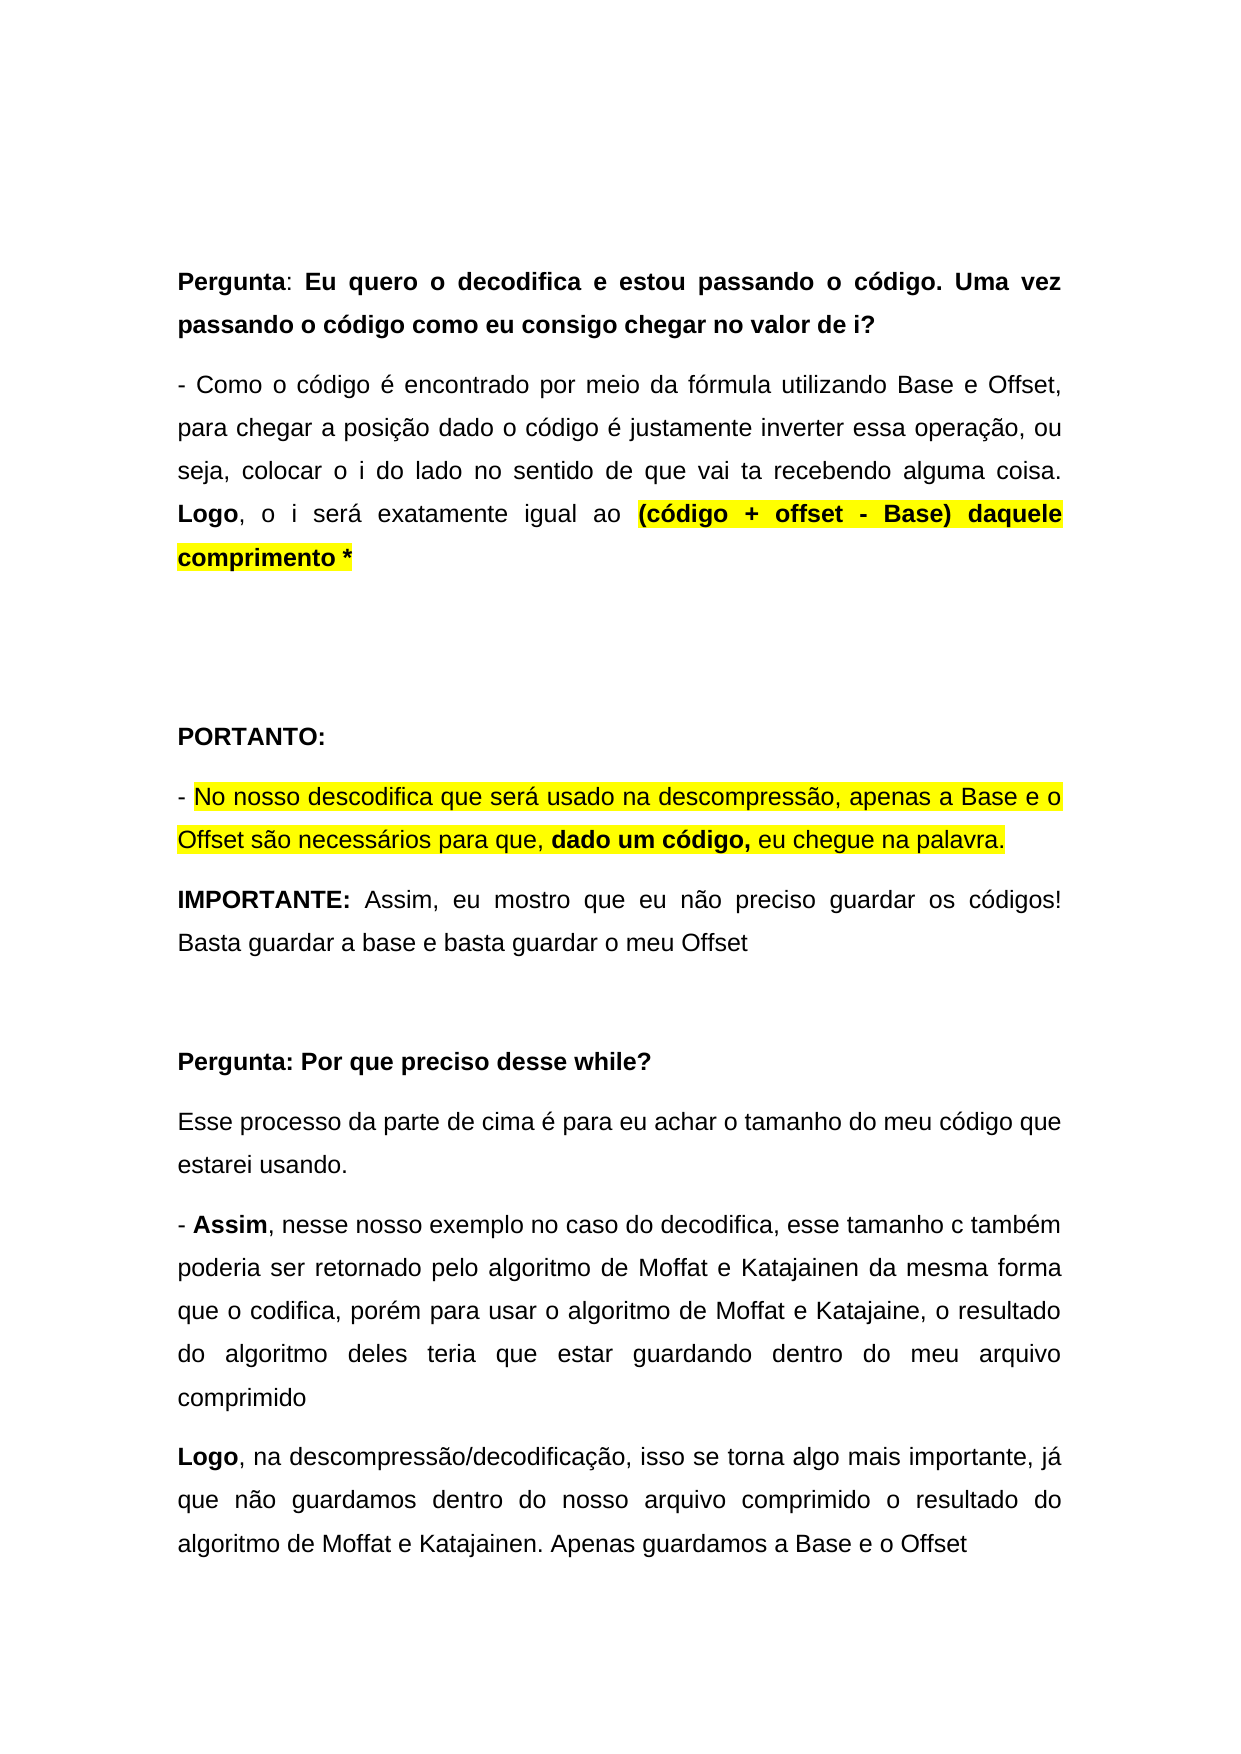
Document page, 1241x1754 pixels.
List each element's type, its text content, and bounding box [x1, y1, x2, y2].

text Logo, na descompressão/decodificação, isso se torna algo mais importante, já que não guardamos dentro do nosso arquivo comprimido o resultado do algoritmo de Moffat e Katajainen. Apenas guardamos a Base e o Offset [177, 1442, 1063, 1557]
text - No nosso descodifica que será usado na descompressão, apenas a Base e o Offset são necessários para que, dado um código, eu chegue na palavra. [177, 782, 1063, 854]
text - Assim, nesse nosso exemplo no caso do decodifica, esse tamanho c também poderia ser retornado pelo algoritmo de Moffat e Katajainen da mesma forma que o codifica, porém para usar o algoritmo de Moffat e Katajaine, o resultado do algoritmo deles teria que estar guardando dentro do meu arquivo comprimido [177, 1210, 1063, 1411]
text Pergunta: Eu quero o decodifica e estou passando o código. Uma vez passando o código como eu consigo chegar no valor de i? [177, 267, 1063, 339]
text IMPORTANTE: Assim, eu mostro que eu não preciso guardar os códigos! Basta guardar a base e basta guardar o meu Offset [177, 885, 1063, 957]
text - Como o código é encontrado por meio da fórmula utilizando Base e Offset, para chegar a posição dado o código é justamente inverter essa operação, ou seja, colocar o i do lado no sentido de que vai ta recebendo alguma coisa. Logo, o i será exatamente igual ao (código + offset - Base) daquele comprimento * [177, 370, 1063, 571]
text PORTANTO: [177, 722, 1063, 751]
text Pergunta: Por que preciso desse while? [177, 1047, 1063, 1076]
text Esse processo da parte de cima é para eu achar o tamanho do meu código que estarei usando. [177, 1107, 1063, 1179]
